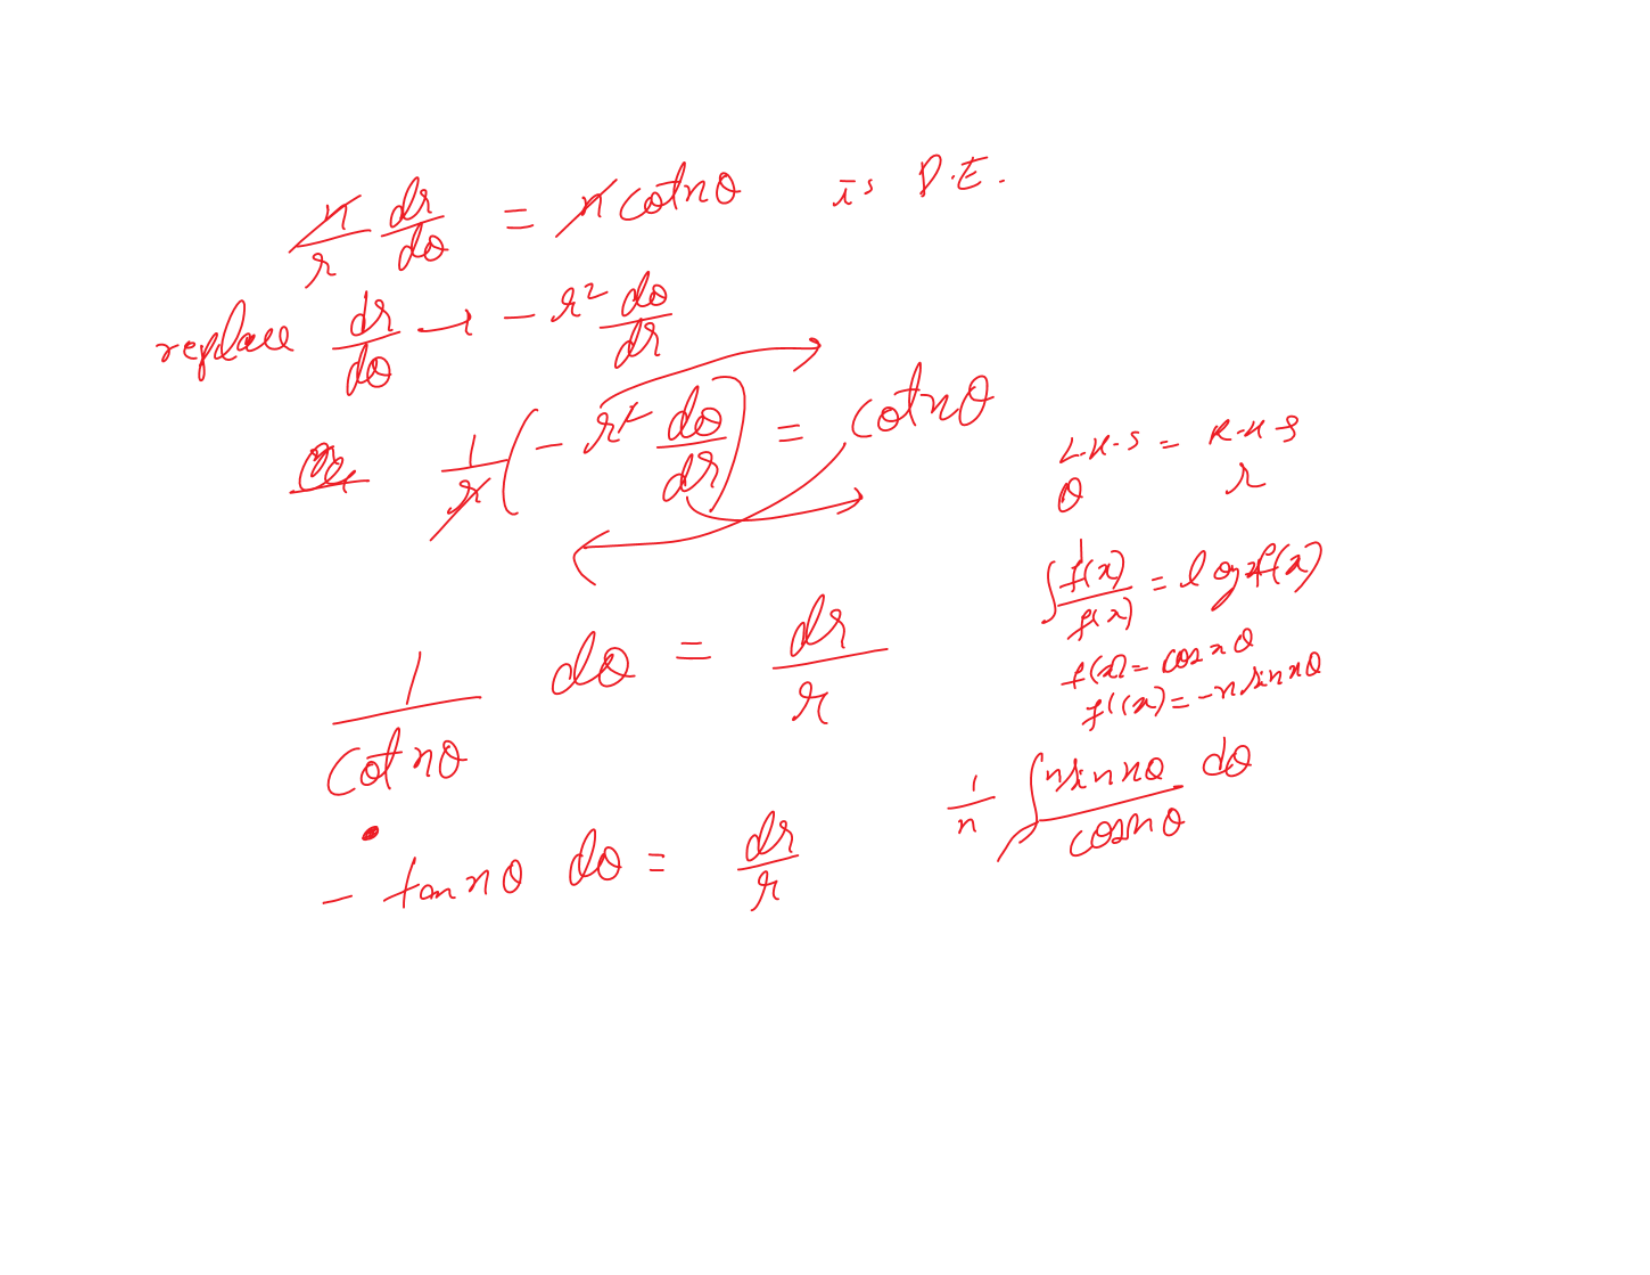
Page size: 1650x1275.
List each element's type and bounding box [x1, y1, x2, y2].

picture [150, 150, 1327, 917]
